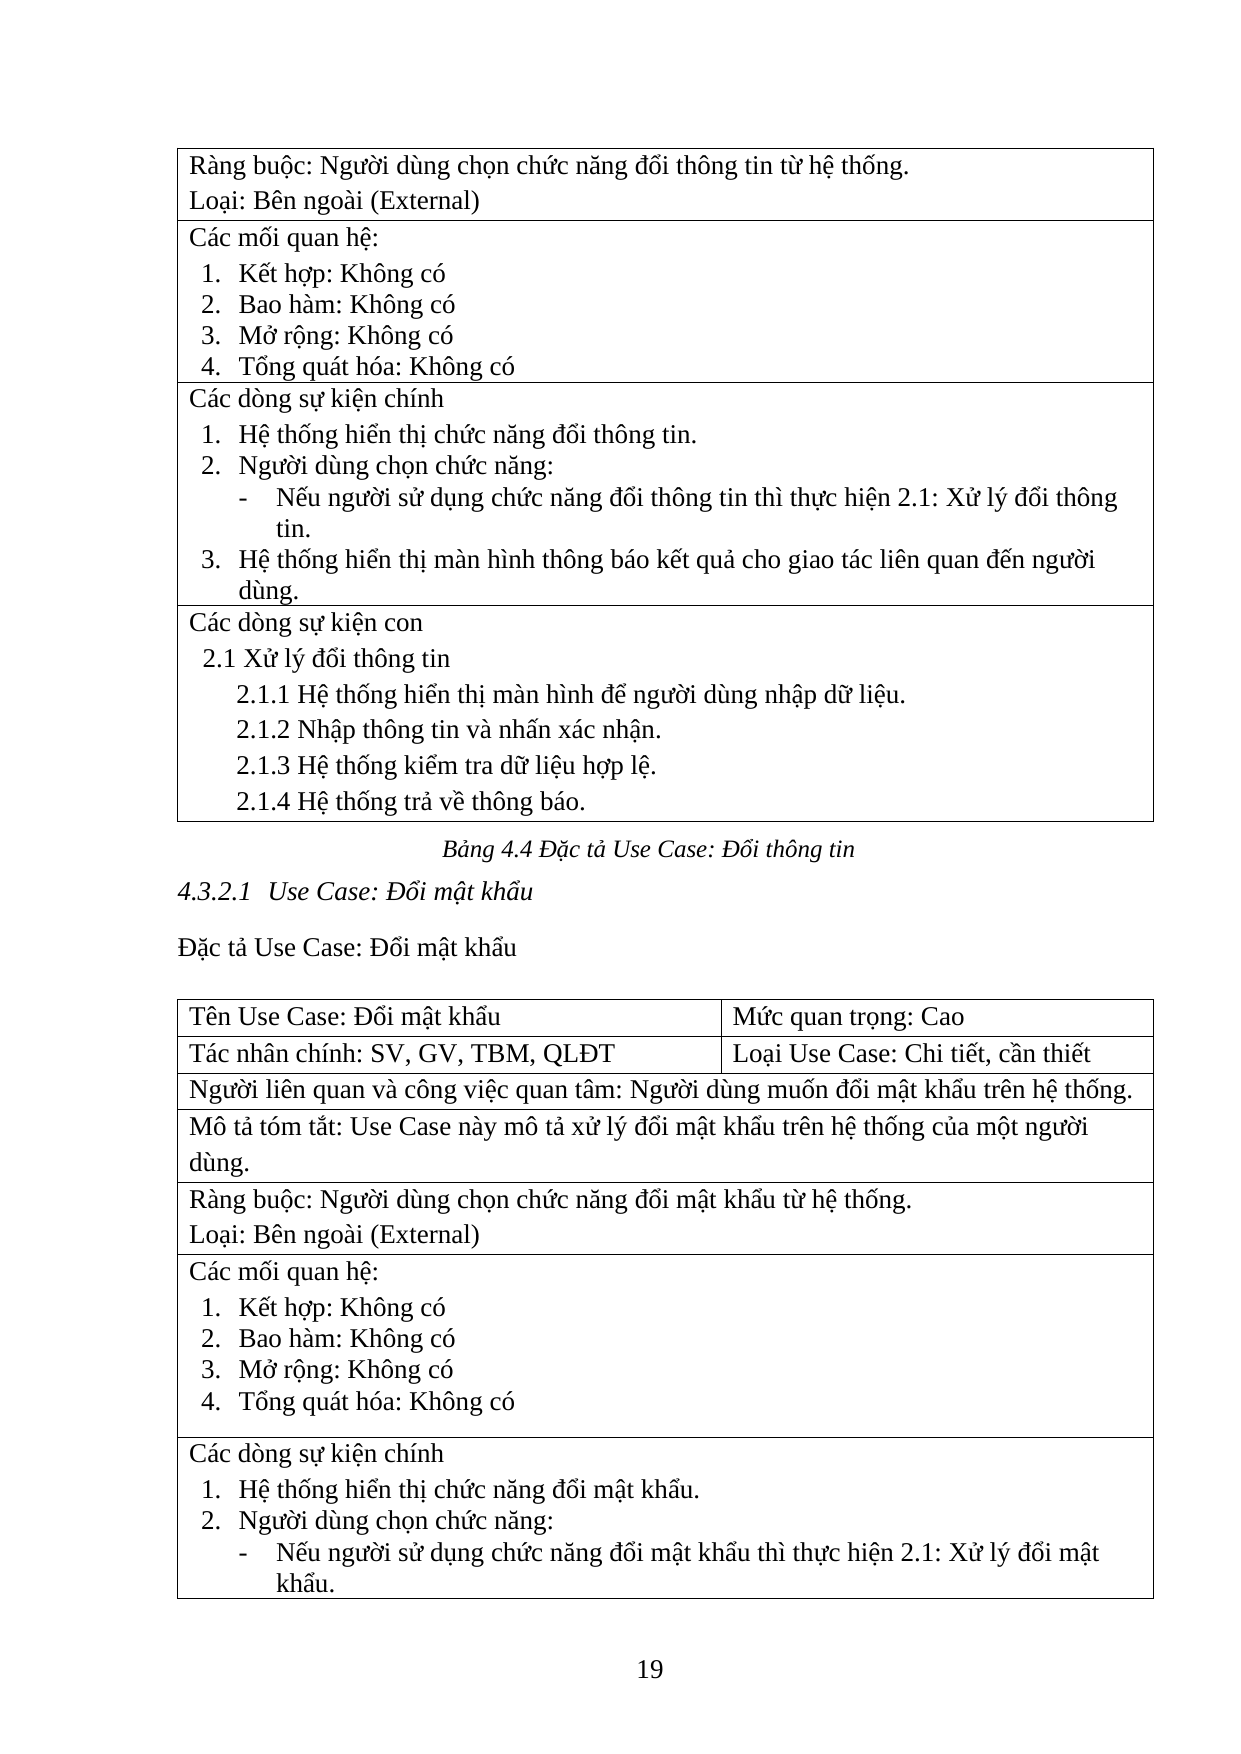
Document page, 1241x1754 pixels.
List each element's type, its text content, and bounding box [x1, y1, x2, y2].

table_cell Ràng buộc: Người dùng chọn chức năng đổi mật khẩu từ hệ thống. Loại: Bên ngoài (External) [178, 1183, 1153, 1254]
table_header Tên Use Case: Đổi mật khẩu [178, 1000, 721, 1036]
subtitle Use Case: Đổi mật khẩu [177, 875, 1122, 907]
table_cell Người liên quan và công việc quan tâm: Người dùng muốn đổi mật khẩu trên hệ thống. [178, 1074, 1153, 1109]
table_cell Các dòng sự kiện chính Hệ thống hiển thị chức năng đổi thông tin. Người dùng chọn chức năng: Nếu người sử dụng chức năng đổi thông tin thì thực hiện 2.1: Xử lý đổi thông tin. Hệ thống hiển thị màn hình thông báo kết quả cho giao tác liên quan đến người dùng. [178, 383, 1153, 605]
table_cell Ràng buộc: Người dùng chọn chức năng đổi thông tin từ hệ thống. Loại: Bên ngoài (External) [178, 149, 1153, 220]
table_cell Các mối quan hệ: Kết hợp: Không có Bao hàm: Không có Mở rộng: Không có Tổng quát hóa: Không có [178, 221, 1153, 382]
table_header Mức quan trọng: Cao [722, 1000, 1153, 1036]
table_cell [178, 1438, 1153, 1598]
text Bảng 4.4 Đặc tả Use Case: Đổi thông tin [177, 834, 1122, 863]
table_cell Các mối quan hệ: Kết hợp: Không có Bao hàm: Không có Mở rộng: Không có Tổng quát hóa: Không có [178, 1255, 1153, 1437]
table_cell Mô tả tóm tắt: Use Case này mô tả xử lý đổi mật khẩu trên hệ thống của một người dùng. [178, 1110, 1153, 1182]
table_cell Tác nhân chính: SV, GV, TBM, QLĐT [178, 1037, 721, 1073]
text Đặc tả Use Case: Đổi mật khẩu [177, 932, 1122, 963]
table_cell Các dòng sự kiện con 2.1 Xử lý đổi thông tin 2.1.1 Hệ thống hiển thị màn hình để người dùng nhập dữ liệu. 2.1.2 Nhập thông tin và nhấn xác nhận. 2.1.3 Hệ thống kiểm tra dữ liệu hợp lệ. 2.1.4 Hệ thống trả về thông báo. [178, 606, 1153, 821]
table_cell Loại Use Case: Chi tiết, cần thiết [722, 1037, 1153, 1073]
